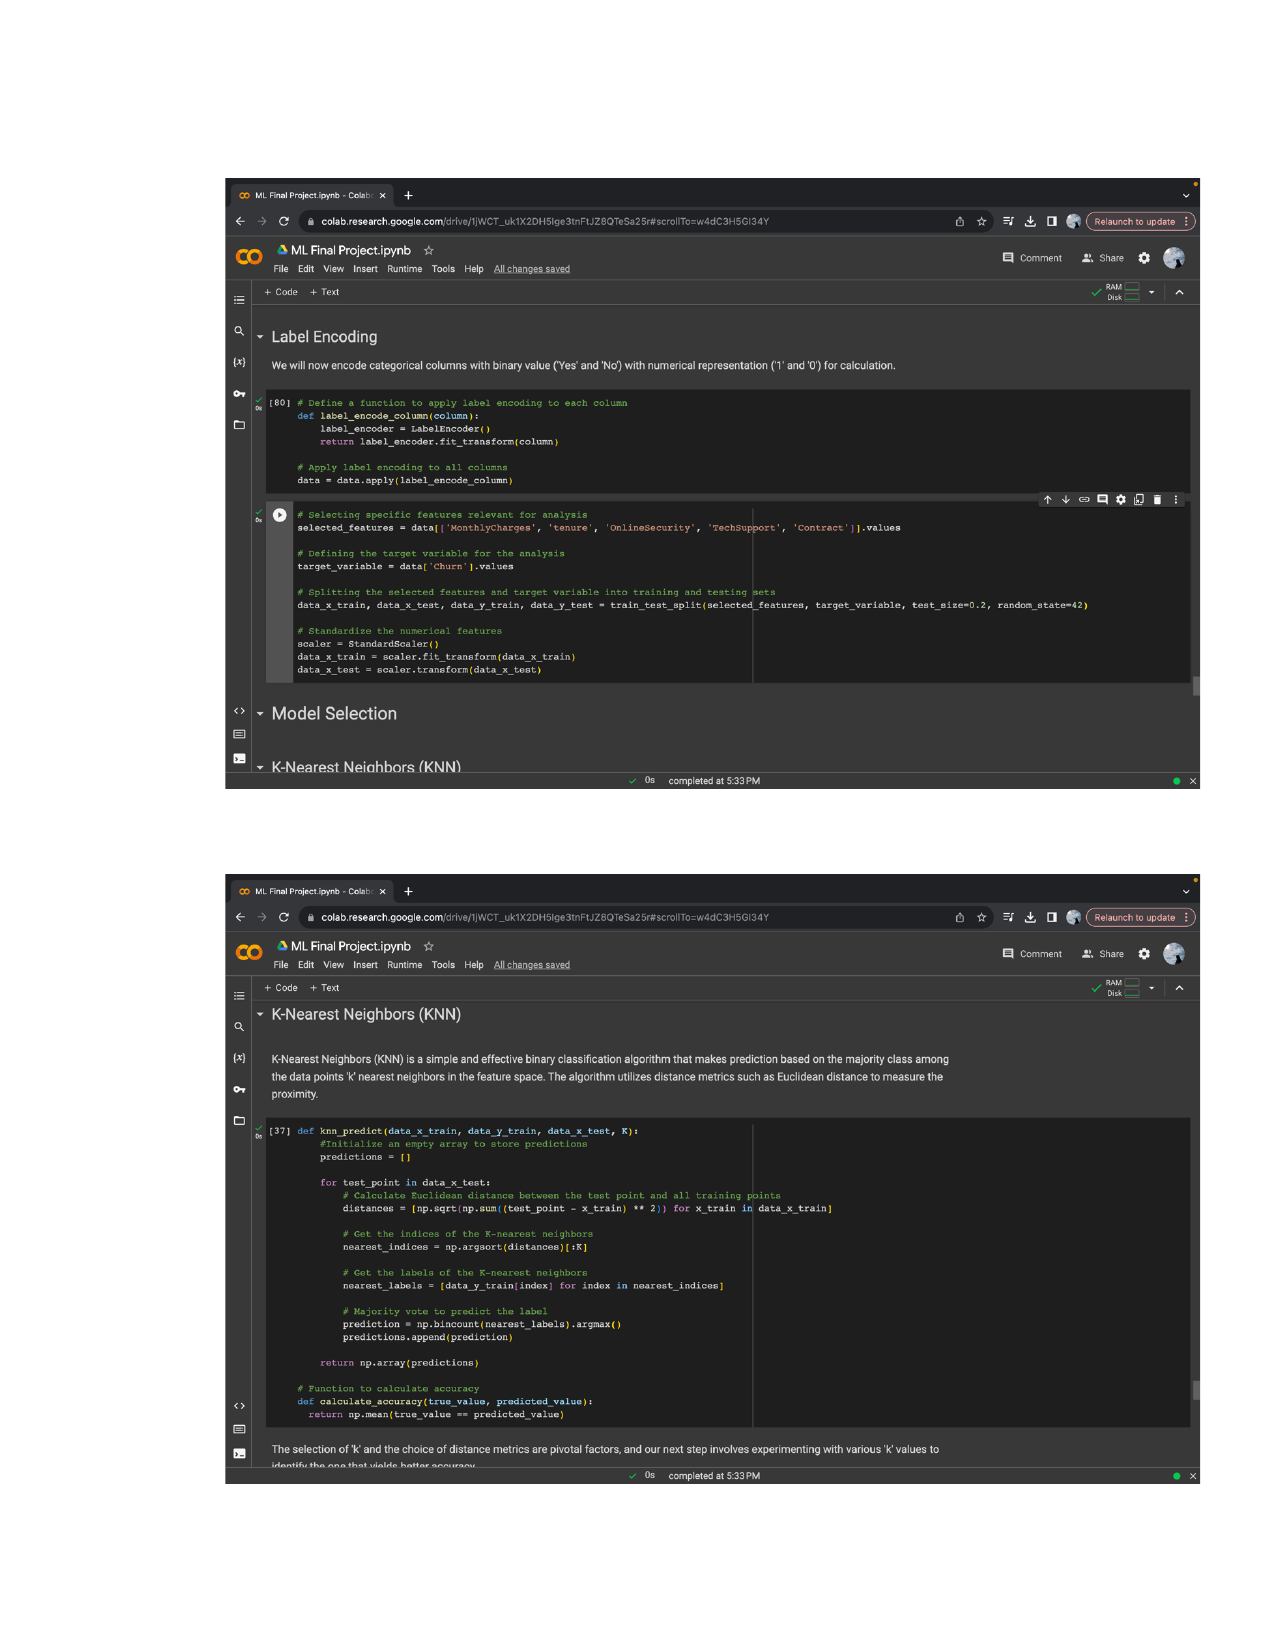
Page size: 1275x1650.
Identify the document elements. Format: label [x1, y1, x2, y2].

picture [225, 178, 1201, 789]
picture [225, 874, 1201, 1484]
